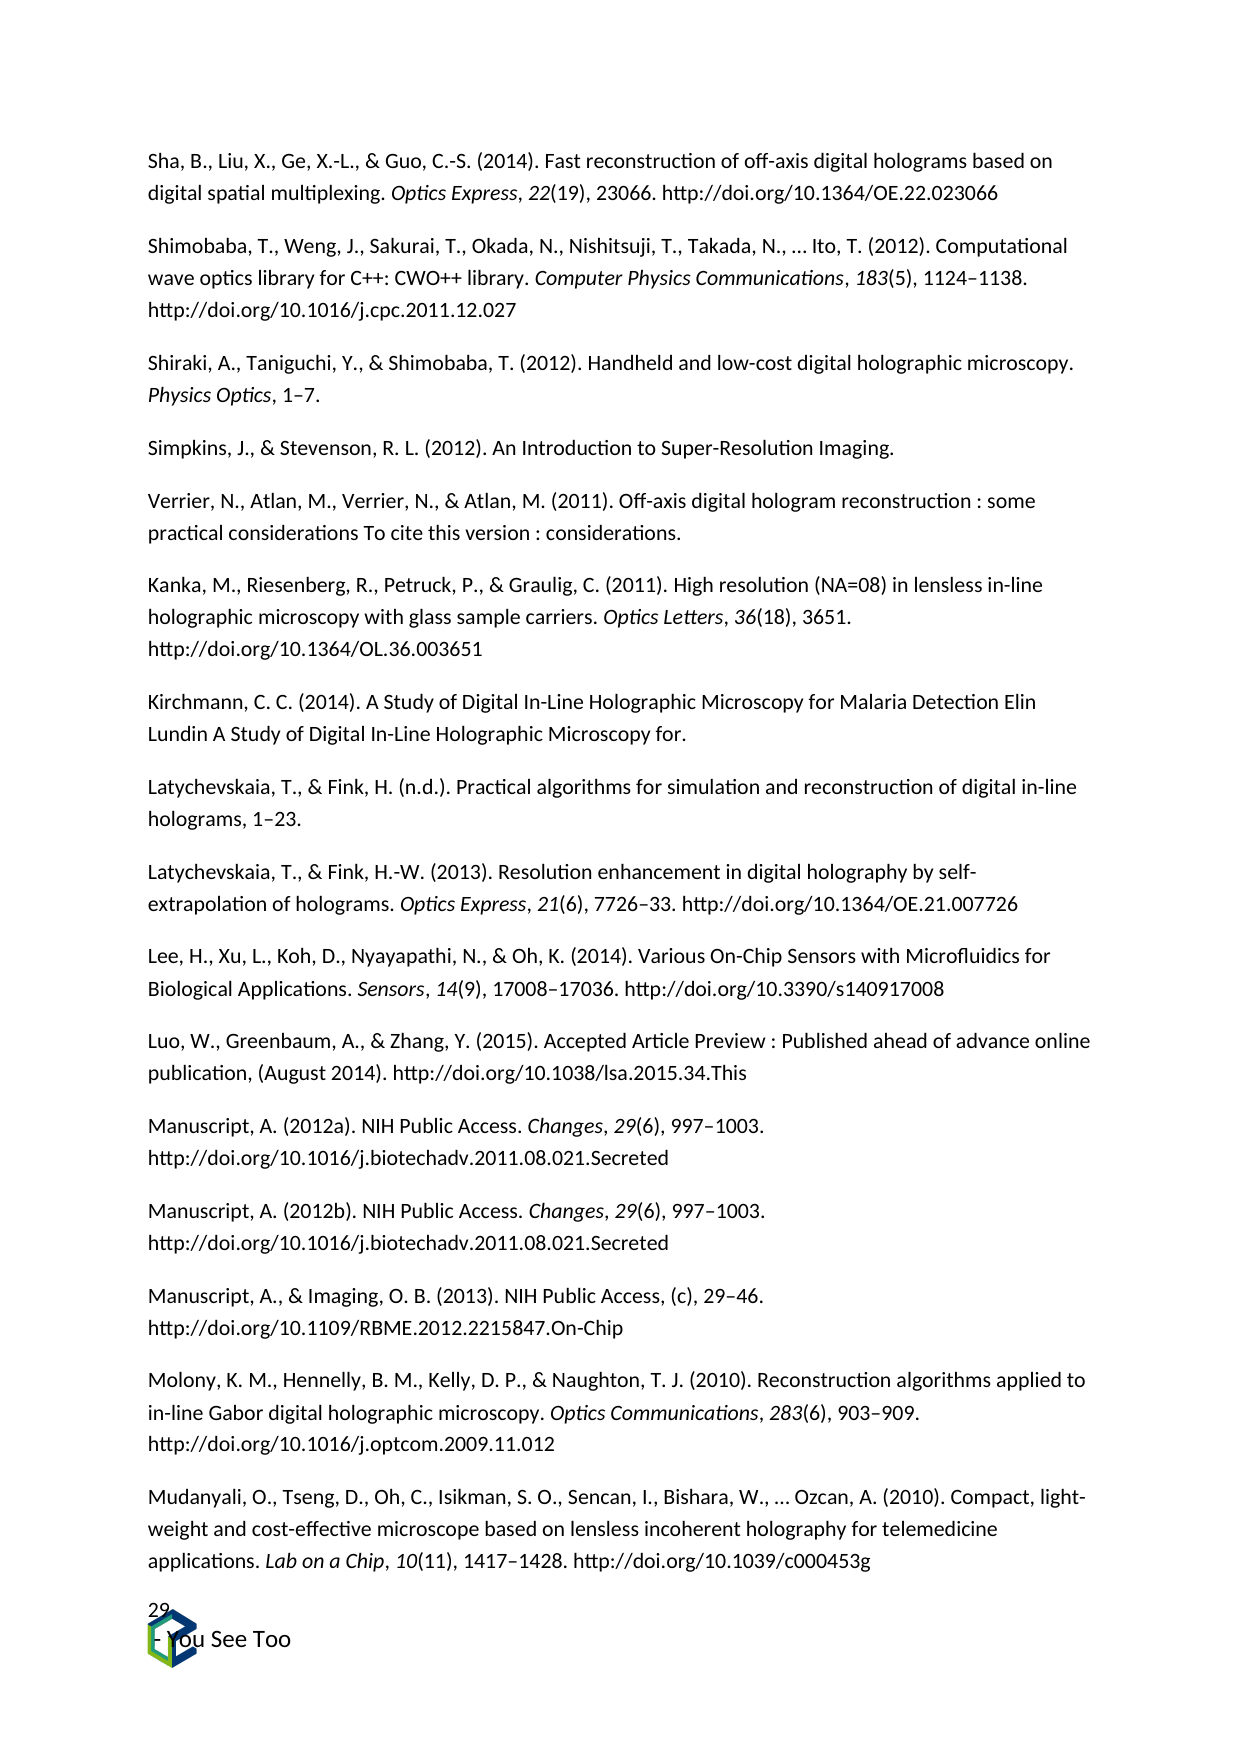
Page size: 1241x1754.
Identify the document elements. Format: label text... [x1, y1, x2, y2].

picture [147, 1609, 197, 1668]
text Sha, B., Liu, X., Ge, X.-L., & Guo, C.-S. (2014). Fast reconstruction of off-axis digital holograms based on digital spatial multiplexing. Optics Express, 22(19), 23066. http://doi.org/10.1364/OE.22.023066 [148, 148, 1093, 206]
text Kirchmann, C. C. (2014). A Study of Digital In-Line Holographic Microscopy for Malaria Detection Elin Lundin A Study of Digital In-Line Holographic Microscopy for. [148, 688, 1093, 747]
text Shiraki, A., Taniguchi, Y., & Shimobaba, T. (2012). Handheld and low-cost digital holographic microscopy. Physics Optics, 1–7. [148, 349, 1093, 408]
text Luo, W., Greenbaum, A., & Zhang, Y. (2015). Accepted Article Preview : Published ahead of advance online publication, (August 2014). http://doi.org/10.1038/lsa.2015.34.This [148, 1027, 1093, 1086]
text Kanka, M., Riesenberg, R., Petruck, P., & Graulig, C. (2011). High resolution (NA=08) in lensless in-line holographic microscopy with glass sample carriers. Optics Letters, 36(18), 3651. http://doi.org/10.1364/OL.36.003651 [148, 572, 1093, 662]
text Mudanyali, O., Tseng, D., Oh, C., Isikman, S. O., Sencan, I., Bishara, W., … Ozcan, A. (2010). Compact, light-weight and cost-effective microscope based on lensless incoherent holography for telemedicine applications. Lab on a Chip, 10(11), 1417–1428. http://doi.org/10.1039/c000453g [148, 1483, 1093, 1574]
text Shimobaba, T., Weng, J., Sakurai, T., Okada, N., Nishitsuji, T., Takada, N., … Ito, T. (2012). Computational wave optics library for C++: CWO++ library. Computer Physics Communications, 183(5), 1124–1138. http://doi.org/10.1016/j.cpc.2011.12.027 [148, 232, 1093, 323]
text Verrier, N., Atlan, M., Verrier, N., & Atlan, M. (2011). Off-axis digital hologram reconstruction : some practical considerations To cite this version : considerations. [148, 487, 1093, 545]
text Latychevskaia, T., & Fink, H. (n.d.). Practical algorithms for simulation and reconstruction of digital in-line holograms, 1–23. [148, 773, 1093, 832]
text Lee, H., Xu, L., Koh, D., Nyayapathi, N., & Oh, K. (2014). Various On-Chip Sensors with Microfluidics for Biological Applications. Sensors, 14(9), 17008–17036. http://doi.org/10.3390/s140917008 [148, 943, 1093, 1001]
text Manuscript, A. (2012a). NIH Public Access. Changes, 29(6), 997–1003. http://doi.org/10.1016/j.biotechadv.2011.08.021.Secreted [148, 1112, 1093, 1171]
text Simpkins, J., & Stevenson, R. L. (2012). An Introduction to Super-Resolution Imaging. [148, 434, 1093, 461]
text Manuscript, A., & Imaging, O. B. (2013). NIH Public Access, (c), 29–46. http://doi.org/10.1109/RBME.2012.2215847.On-Chip [148, 1282, 1093, 1341]
text Manuscript, A. (2012b). NIH Public Access. Changes, 29(6), 997–1003. http://doi.org/10.1016/j.biotechadv.2011.08.021.Secreted [148, 1197, 1093, 1256]
text Latychevskaia, T., & Fink, H.-W. (2013). Resolution enhancement in digital holography by self-extrapolation of holograms. Optics Express, 21(6), 7726–33. http://doi.org/10.1364/OE.21.007726 [148, 858, 1093, 917]
text Molony, K. M., Hennelly, B. M., Kelly, D. P., & Naughton, T. J. (2010). Reconstruction algorithms applied to in-line Gabor digital holographic microscopy. Optics Communications, 283(6), 903–909. http://doi.org/10.1016/j.optcom.2009.11.012 [148, 1367, 1093, 1457]
